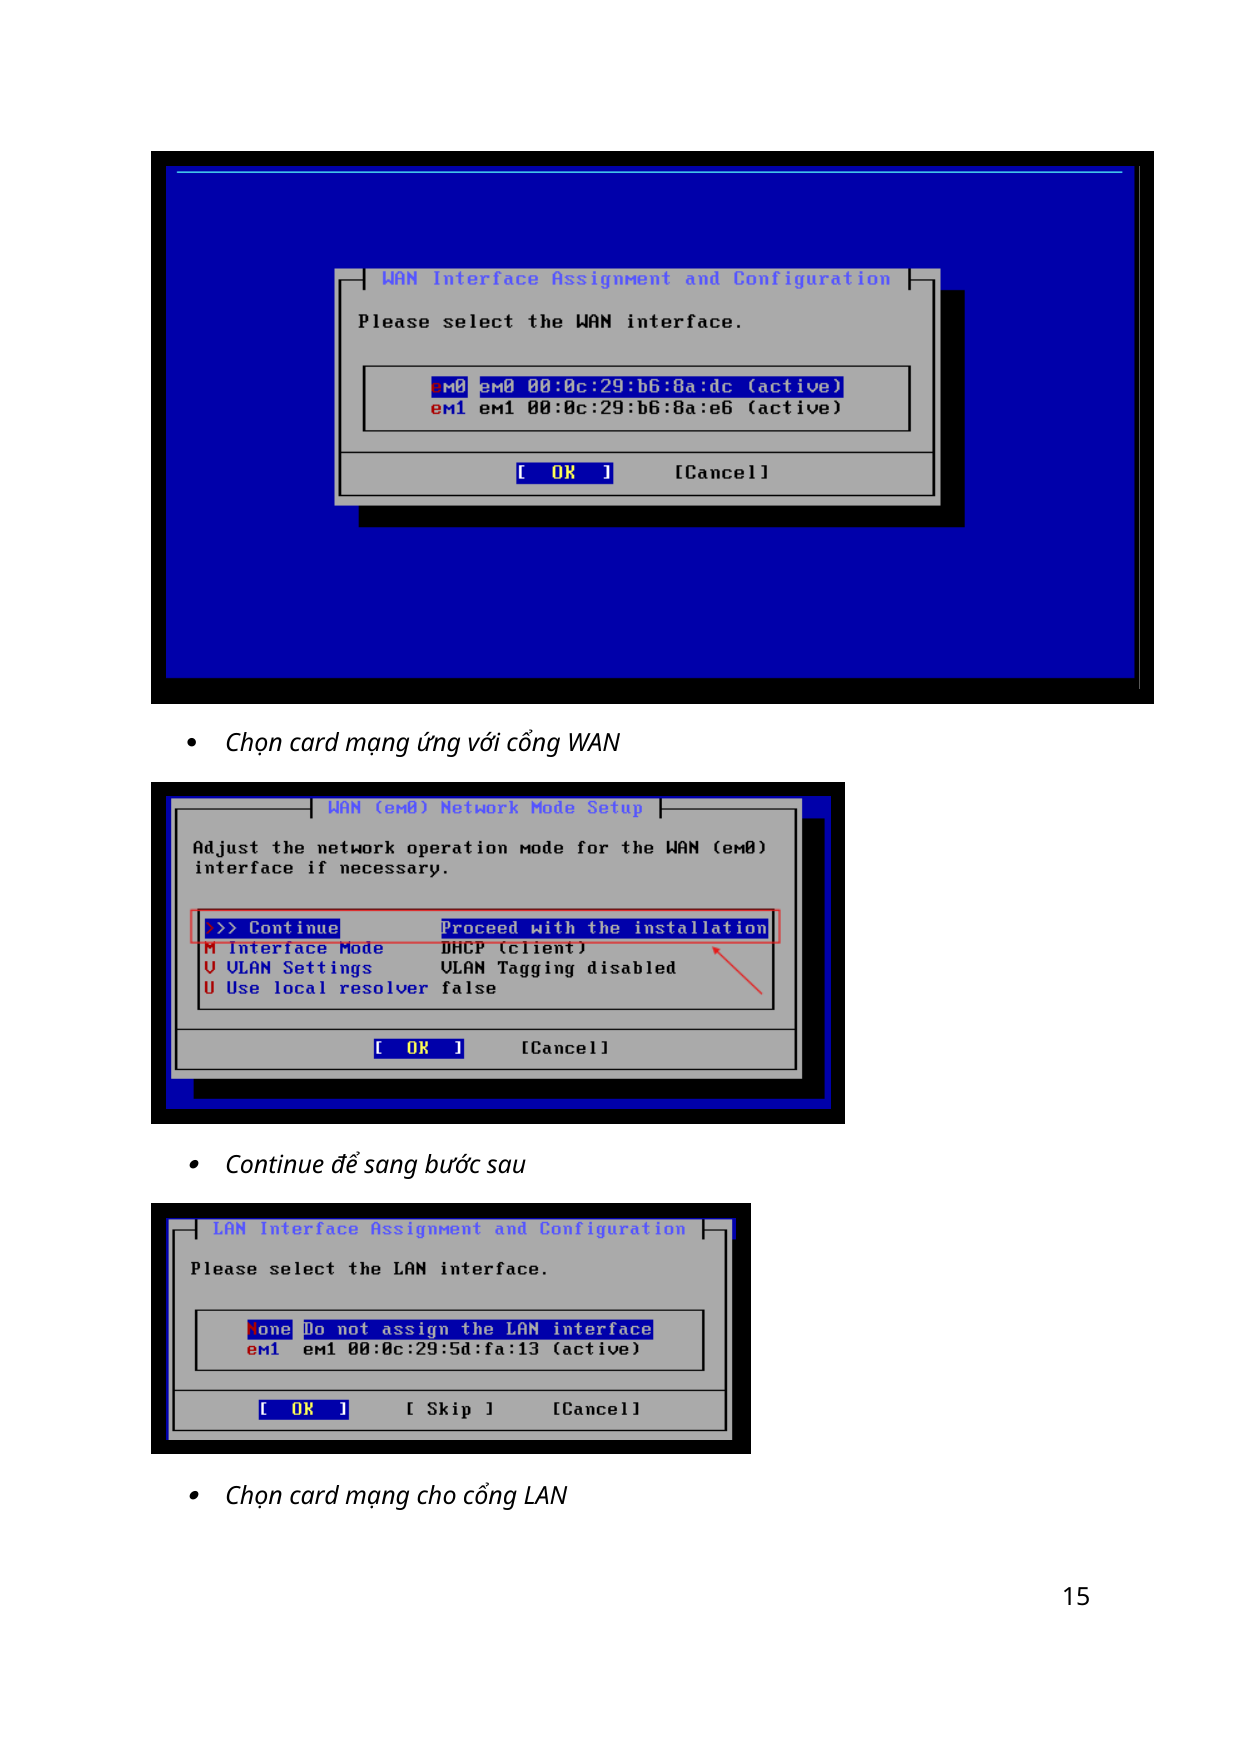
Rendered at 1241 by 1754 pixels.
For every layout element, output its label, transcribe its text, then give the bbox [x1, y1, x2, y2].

list Continue để sang bước sau [187, 1146, 1090, 1181]
list Chọn card mạng cho cổng LAN [187, 1477, 1090, 1511]
list Chọn card mạng ứng với cổng WAN [187, 725, 1090, 759]
picture [166, 166, 1140, 689]
picture [166, 1218, 736, 1440]
picture [166, 796, 831, 1109]
